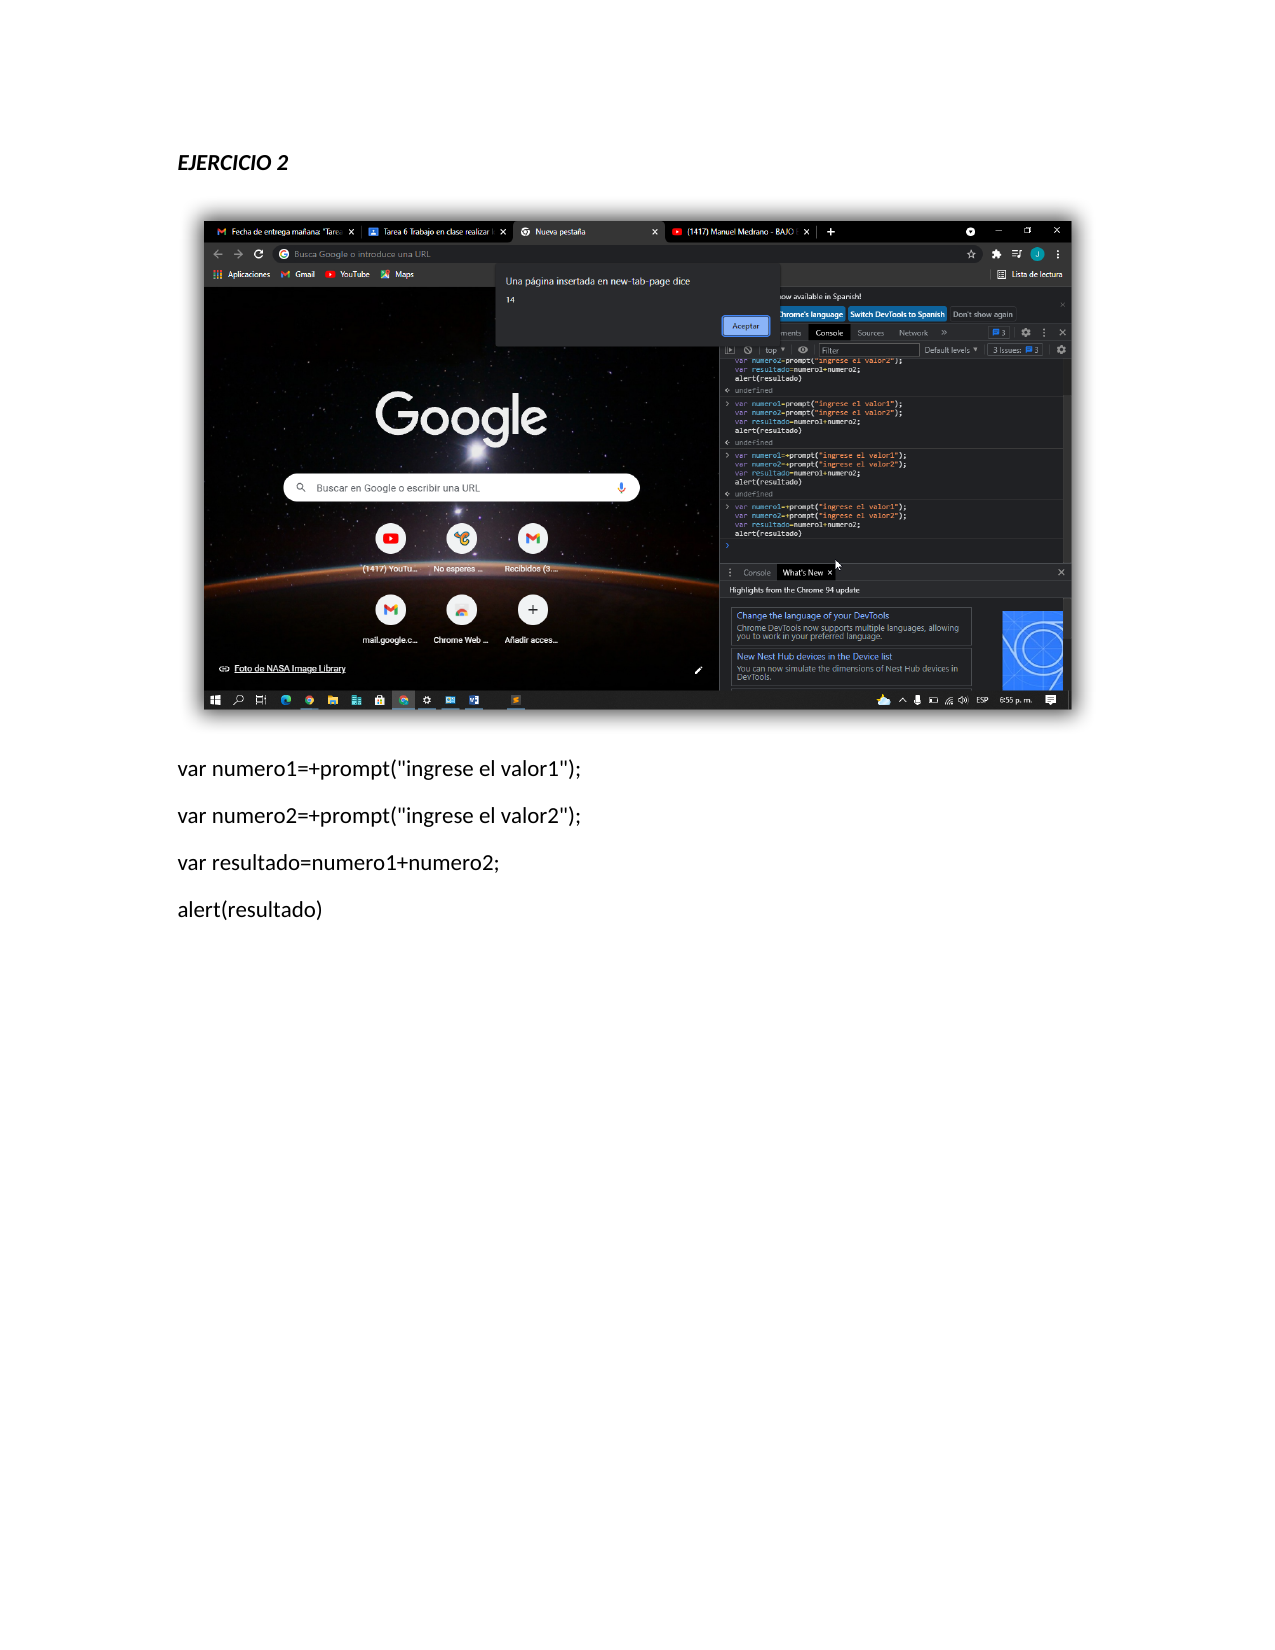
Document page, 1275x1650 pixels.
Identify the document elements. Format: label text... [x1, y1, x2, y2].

text alert(resultado) [177, 895, 1098, 923]
text var numero2=+prompt("ingrese el valor2"); [177, 801, 1098, 829]
text var resultado=numero1+numero2; [177, 848, 1098, 876]
text EJERCICIO 2 [177, 148, 1098, 176]
text var numero1=+prompt("ingrese el valor1"); [177, 754, 1098, 782]
picture [177, 194, 1098, 736]
